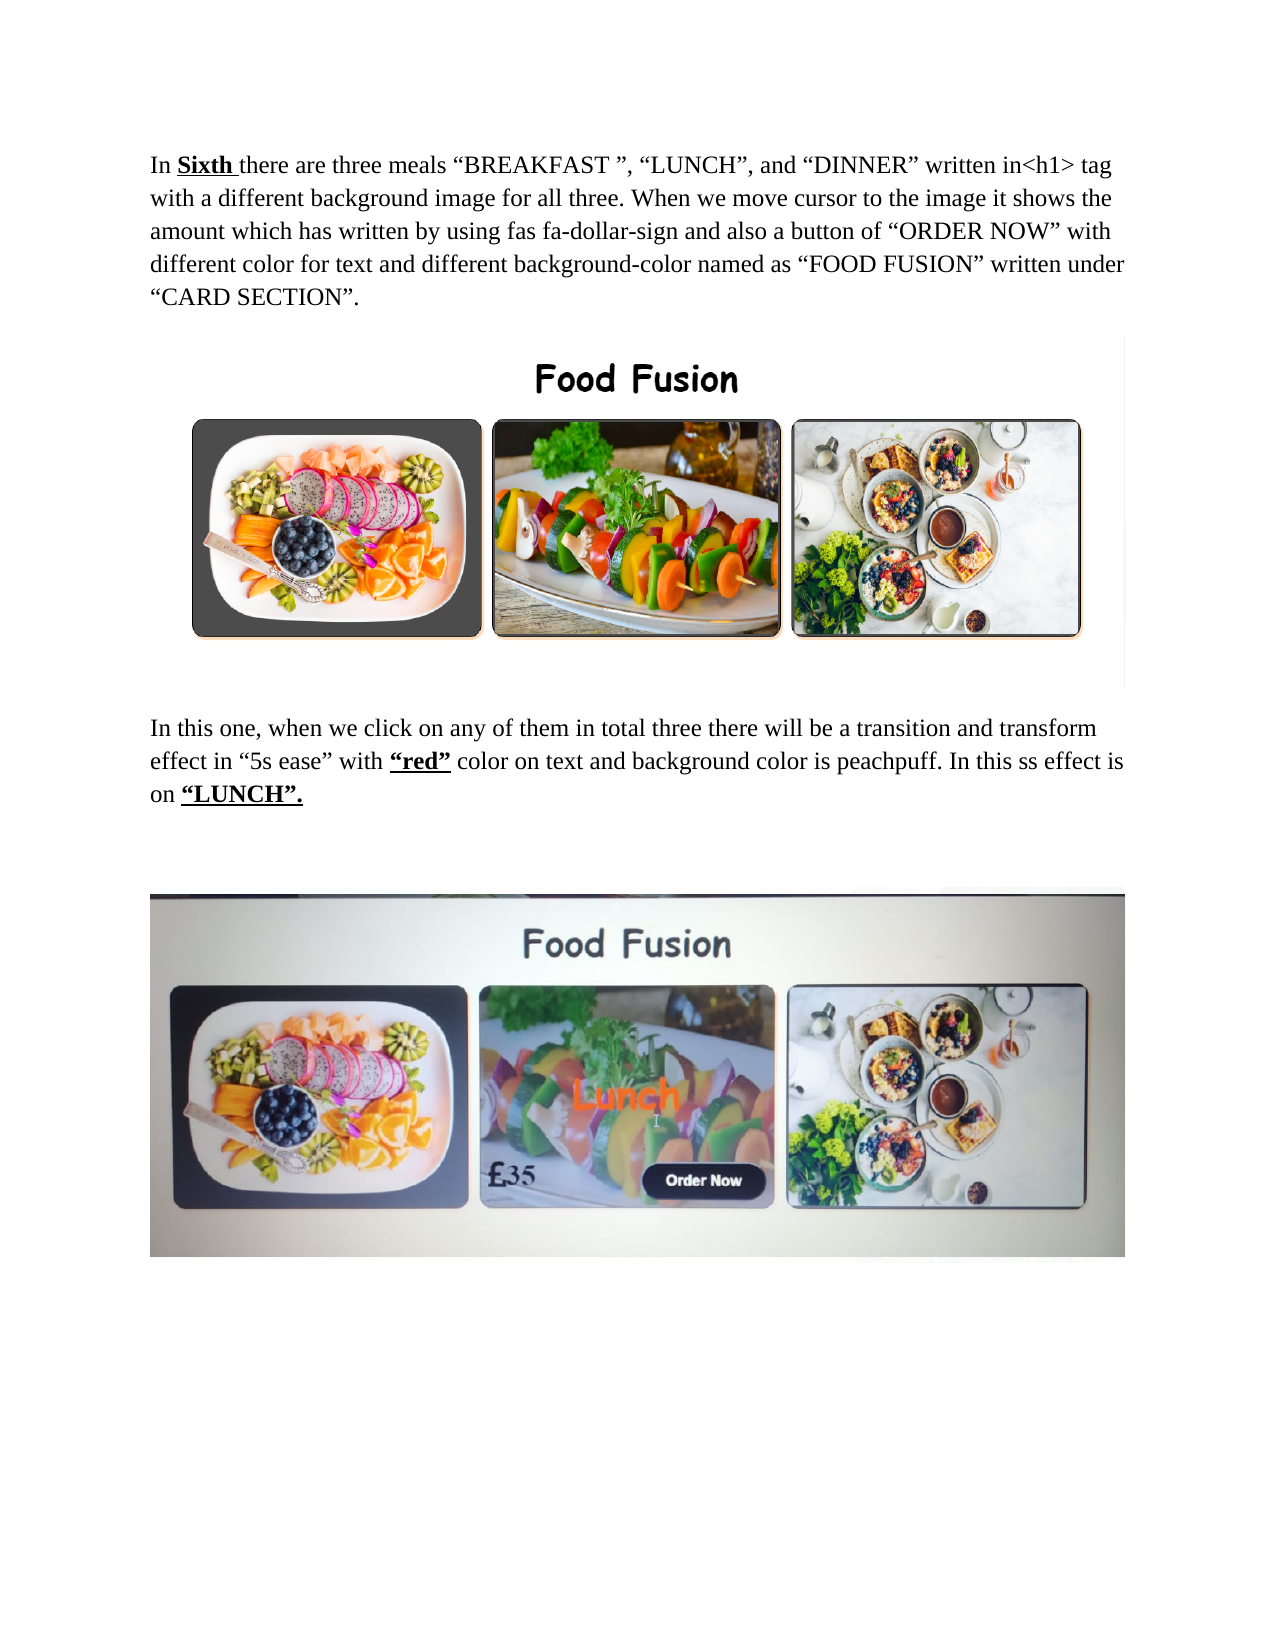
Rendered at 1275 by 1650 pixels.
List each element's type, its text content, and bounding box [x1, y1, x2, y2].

text In this one, when we click on any of them in total three there will be a transition and transform effect in “5s ease” with “red” color on text and background color is peachpuff. In this ss effect is on “LUNCH”. [150, 713, 1125, 808]
picture [150, 887, 1125, 1263]
picture [150, 336, 1125, 689]
text In Sixth there are three meals “BREAKFAST ”, “LUNCH”, and “DINNER” written in<h1> tag with a different background image for all three. When we move cursor to the image it shows the amount which has written by using fas fa-dollar-sign and also a button of “ORDER NOW” with different color for text and different background-color named as “FOOD FUSION” written under “CARD SECTION”. [150, 150, 1125, 311]
